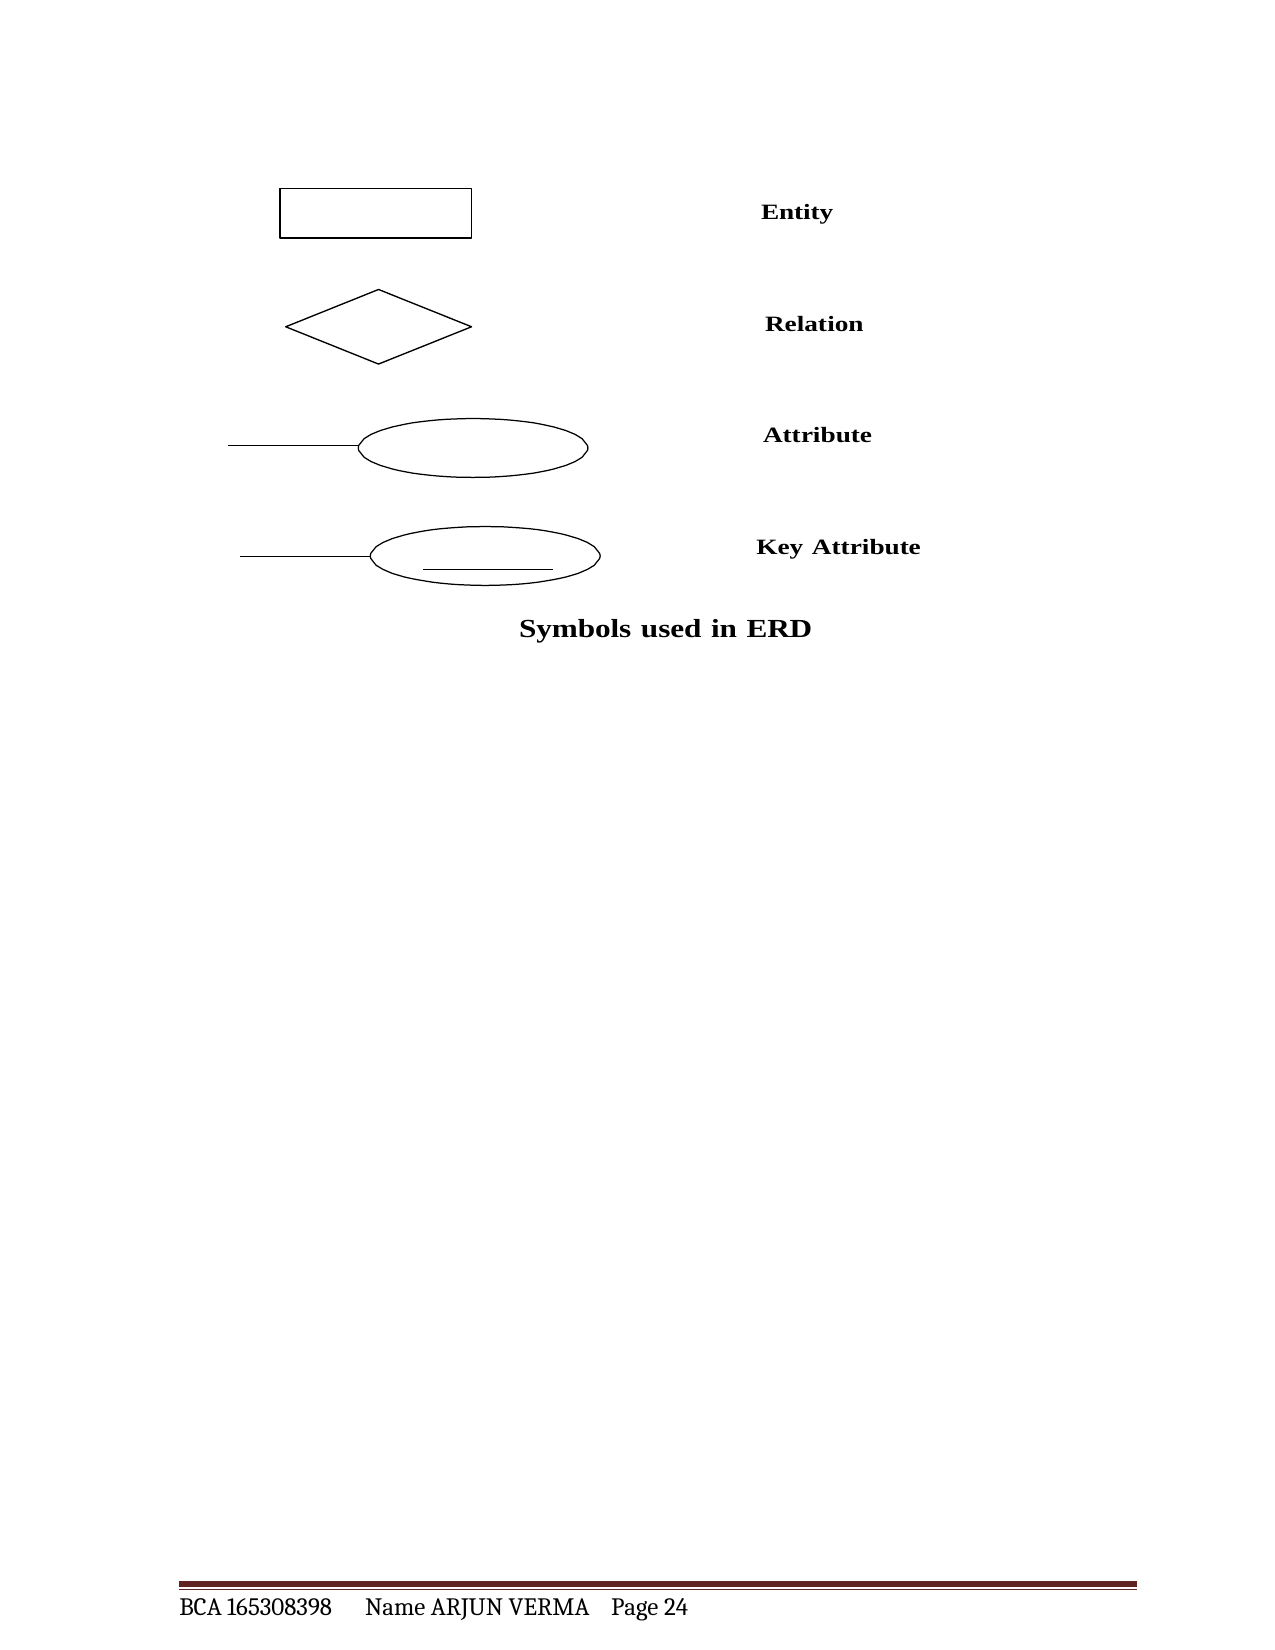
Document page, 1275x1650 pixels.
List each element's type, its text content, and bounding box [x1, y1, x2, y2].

text Key Attribute [611, 534, 1137, 559]
text Entity [761, 199, 1137, 224]
text Symbols used in ERD [519, 613, 1137, 643]
text Relation [763, 311, 1137, 336]
text Attribute [756, 422, 1137, 448]
